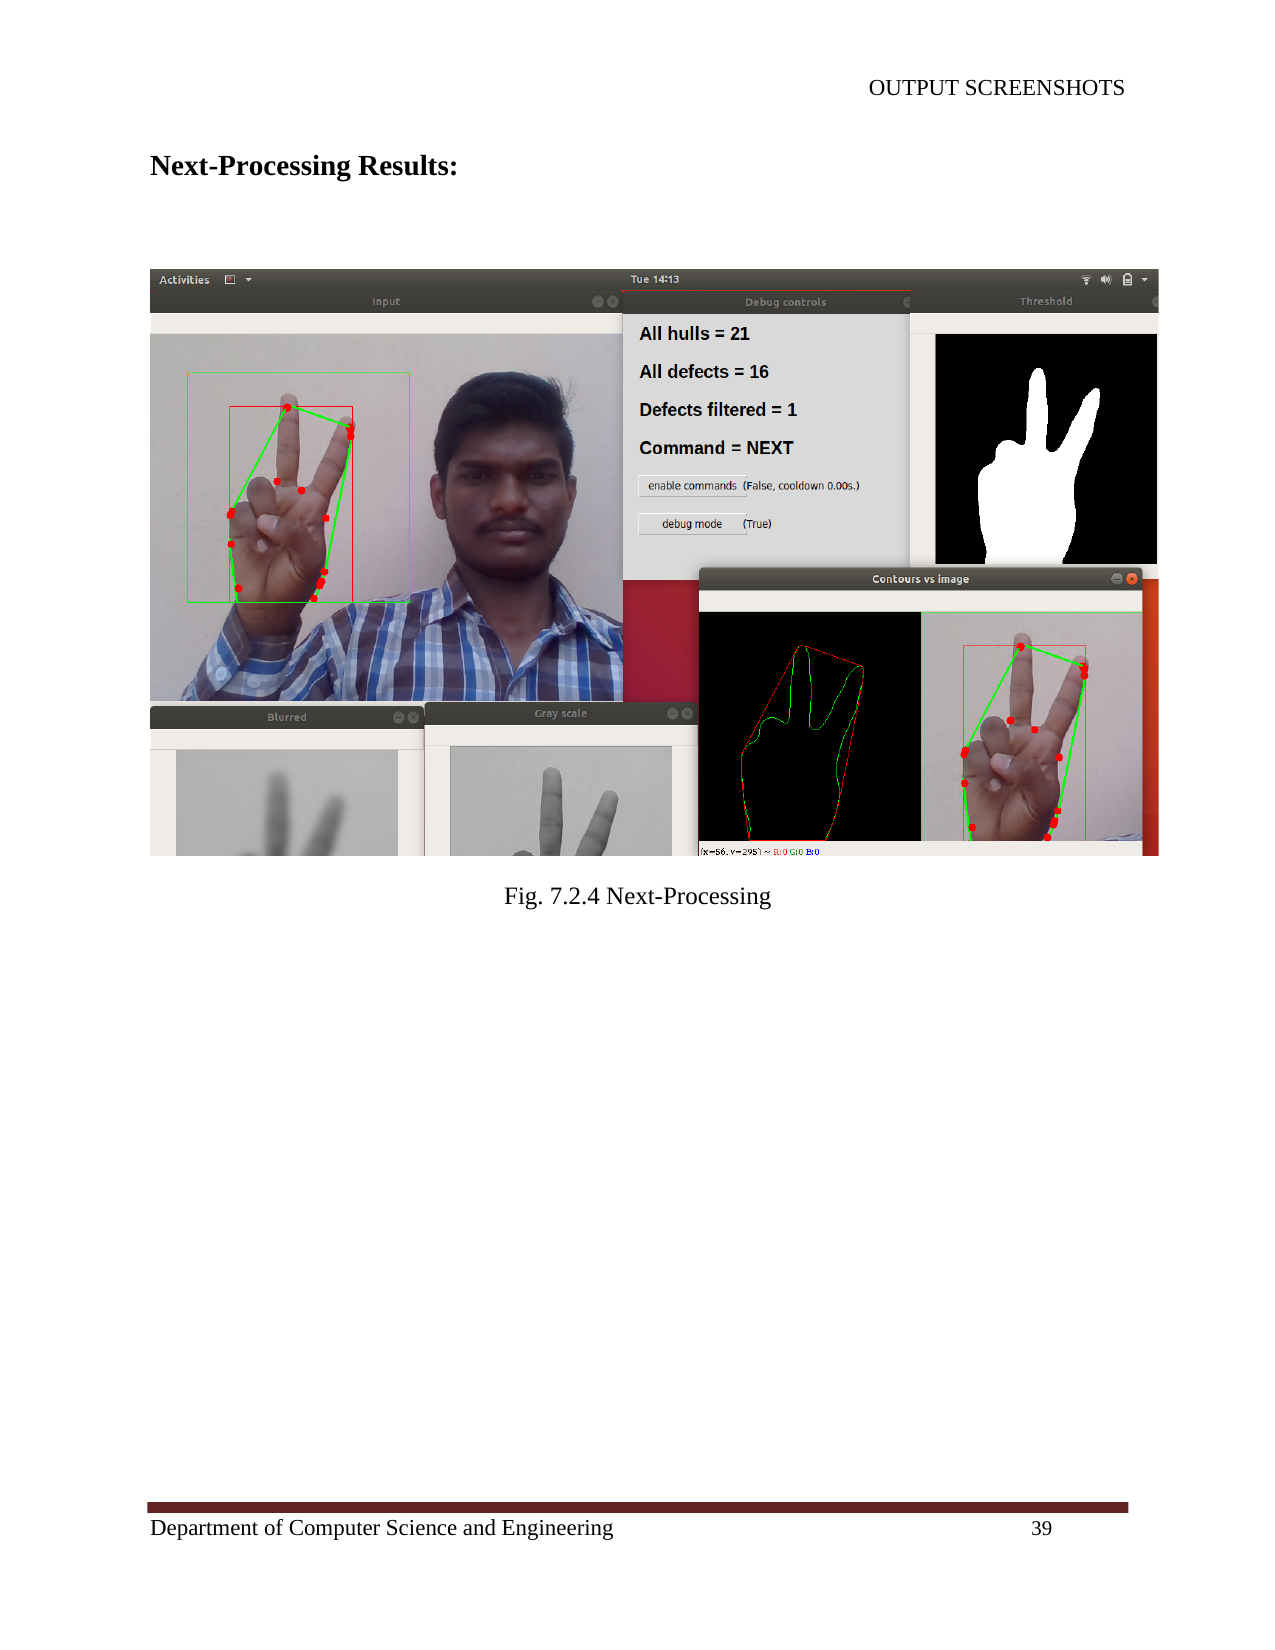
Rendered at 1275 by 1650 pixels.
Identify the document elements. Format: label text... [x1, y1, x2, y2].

picture [147, 1502, 1129, 1513]
text Department of Computer Science and Engineering 39 [150, 1514, 1125, 1540]
text Fig. 7.2.4 Next-Processing [150, 881, 1125, 910]
text OUTPUT SCREENSHOTS [150, 74, 1125, 101]
picture [150, 269, 1159, 856]
text Next-Processing Results: [150, 148, 1125, 182]
